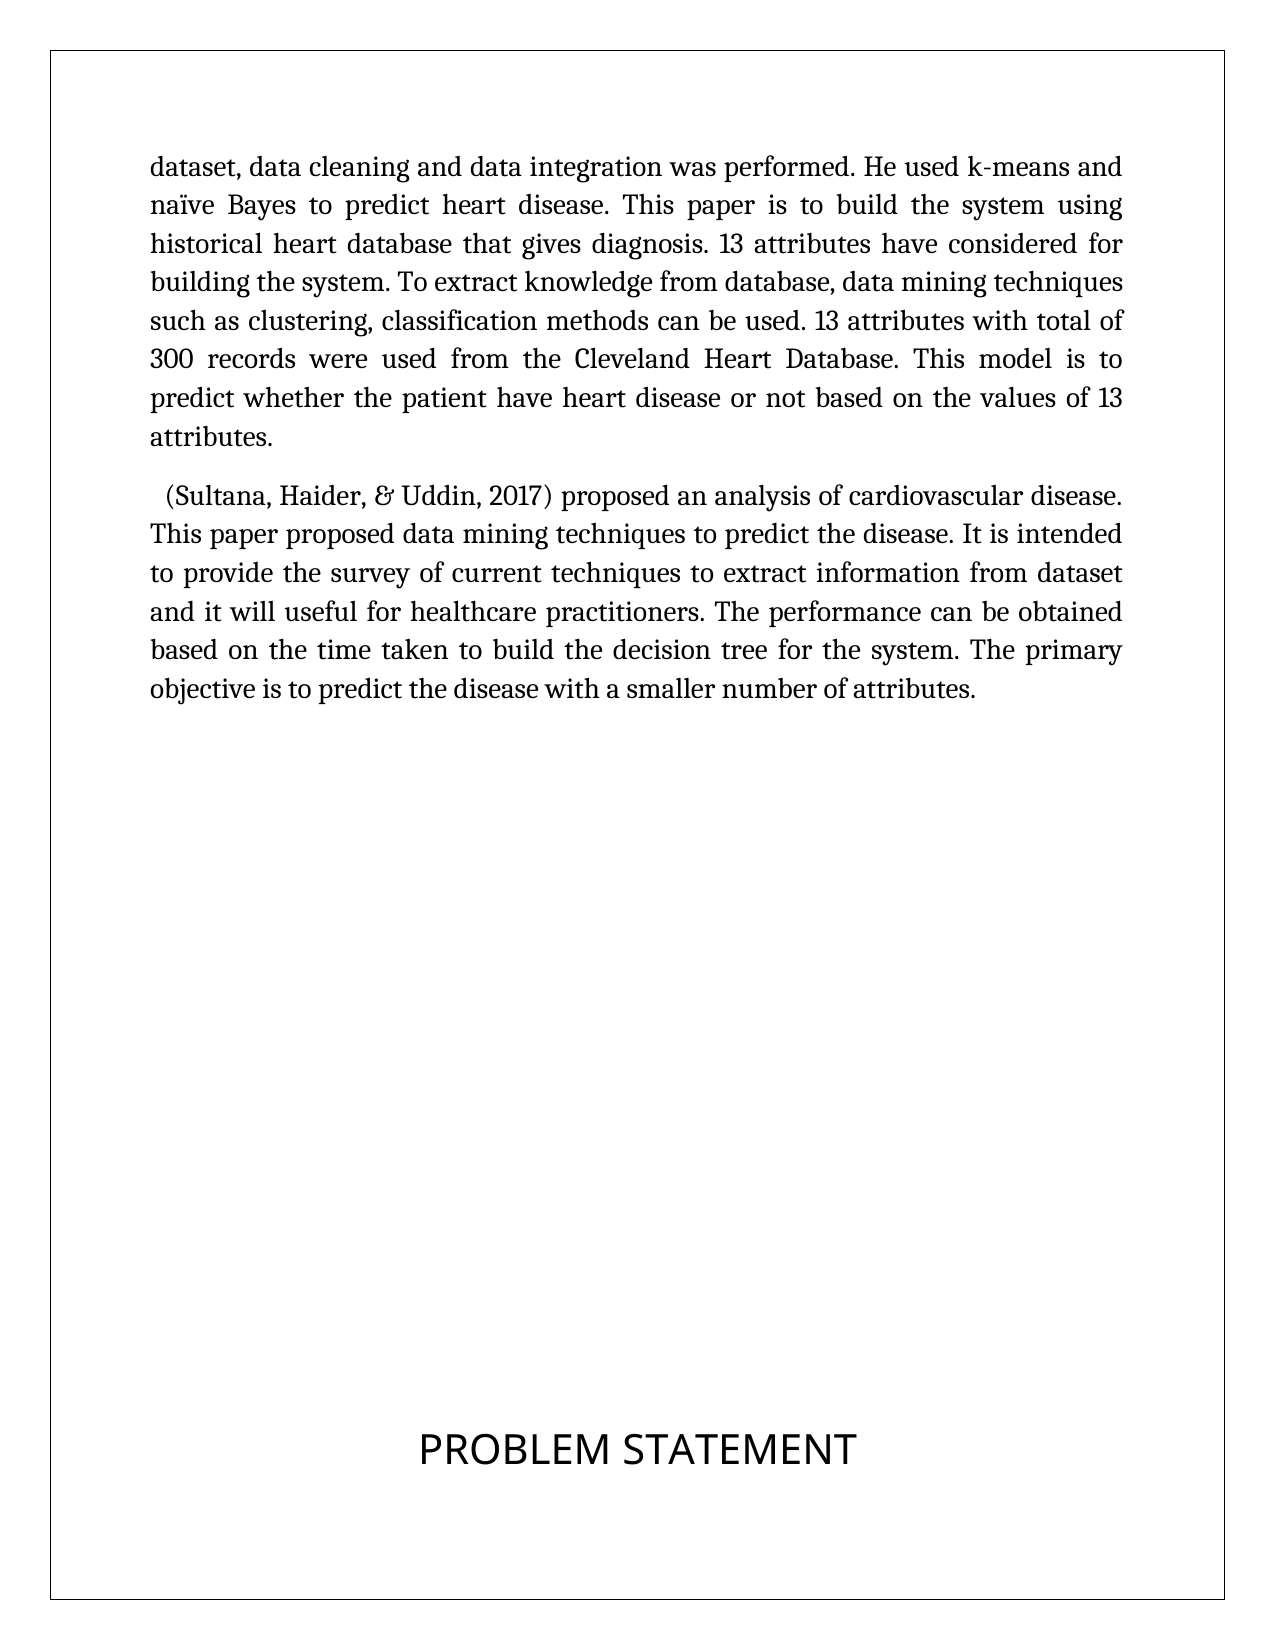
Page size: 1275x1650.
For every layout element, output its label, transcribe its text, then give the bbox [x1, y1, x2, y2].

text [150, 150, 1125, 453]
text PROBLEM STATEMENT [150, 1419, 1125, 1476]
text (Sultana, Haider, & Uddin, 2017) proposed an analysis of cardiovascular disease. This paper proposed data mining techniques to predict the disease. It is intended to provide the survey of current techniques to extract information from dataset and it will useful for healthcare practitioners. The performance can be obtained based on the time taken to build the decision tree for the system. The primary objective is to predict the disease with a smaller number of attributes. [150, 479, 1125, 705]
